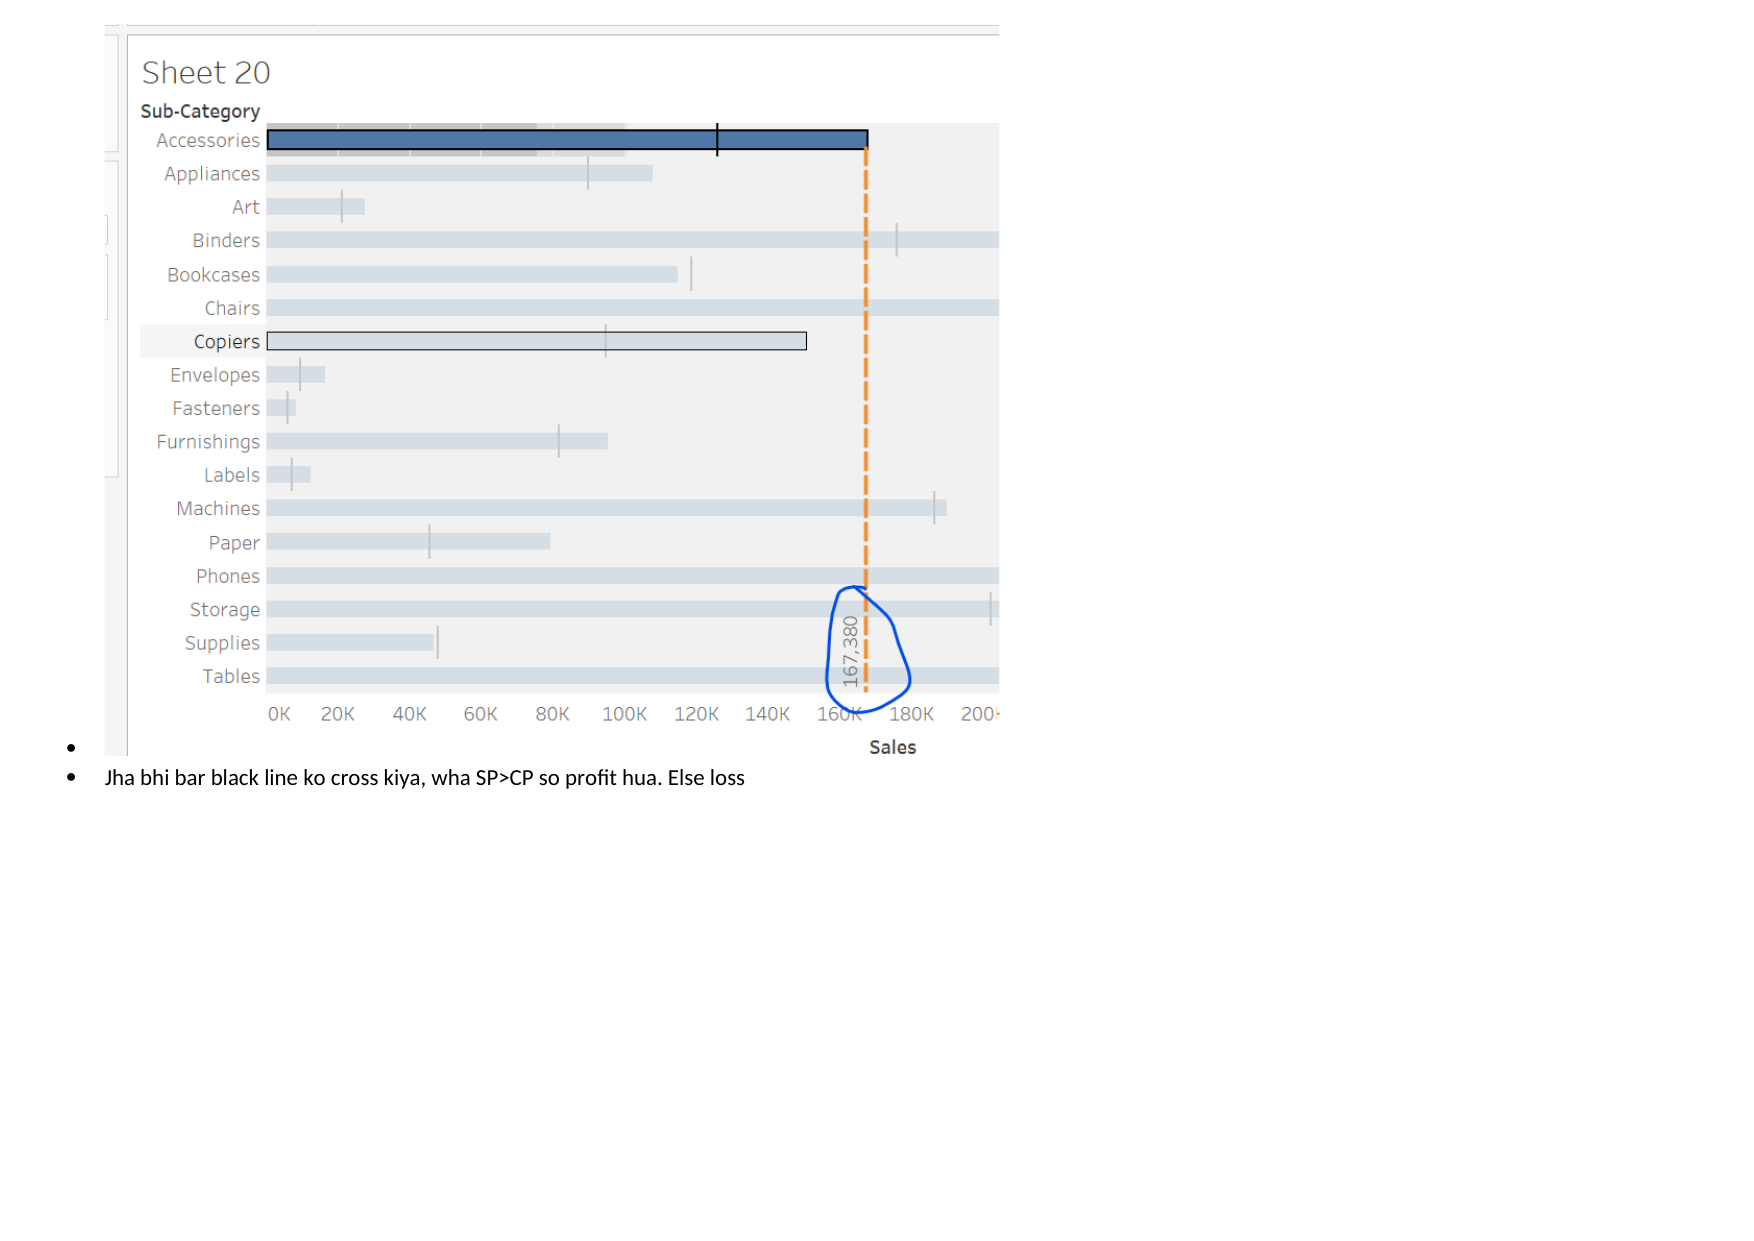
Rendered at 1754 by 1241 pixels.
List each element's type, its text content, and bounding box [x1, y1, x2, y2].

list Jha bhi bar black line ko cross kiya, wha SP>CP so profit hua. Else loss [67, 763, 1724, 791]
picture [104, 24, 1000, 756]
